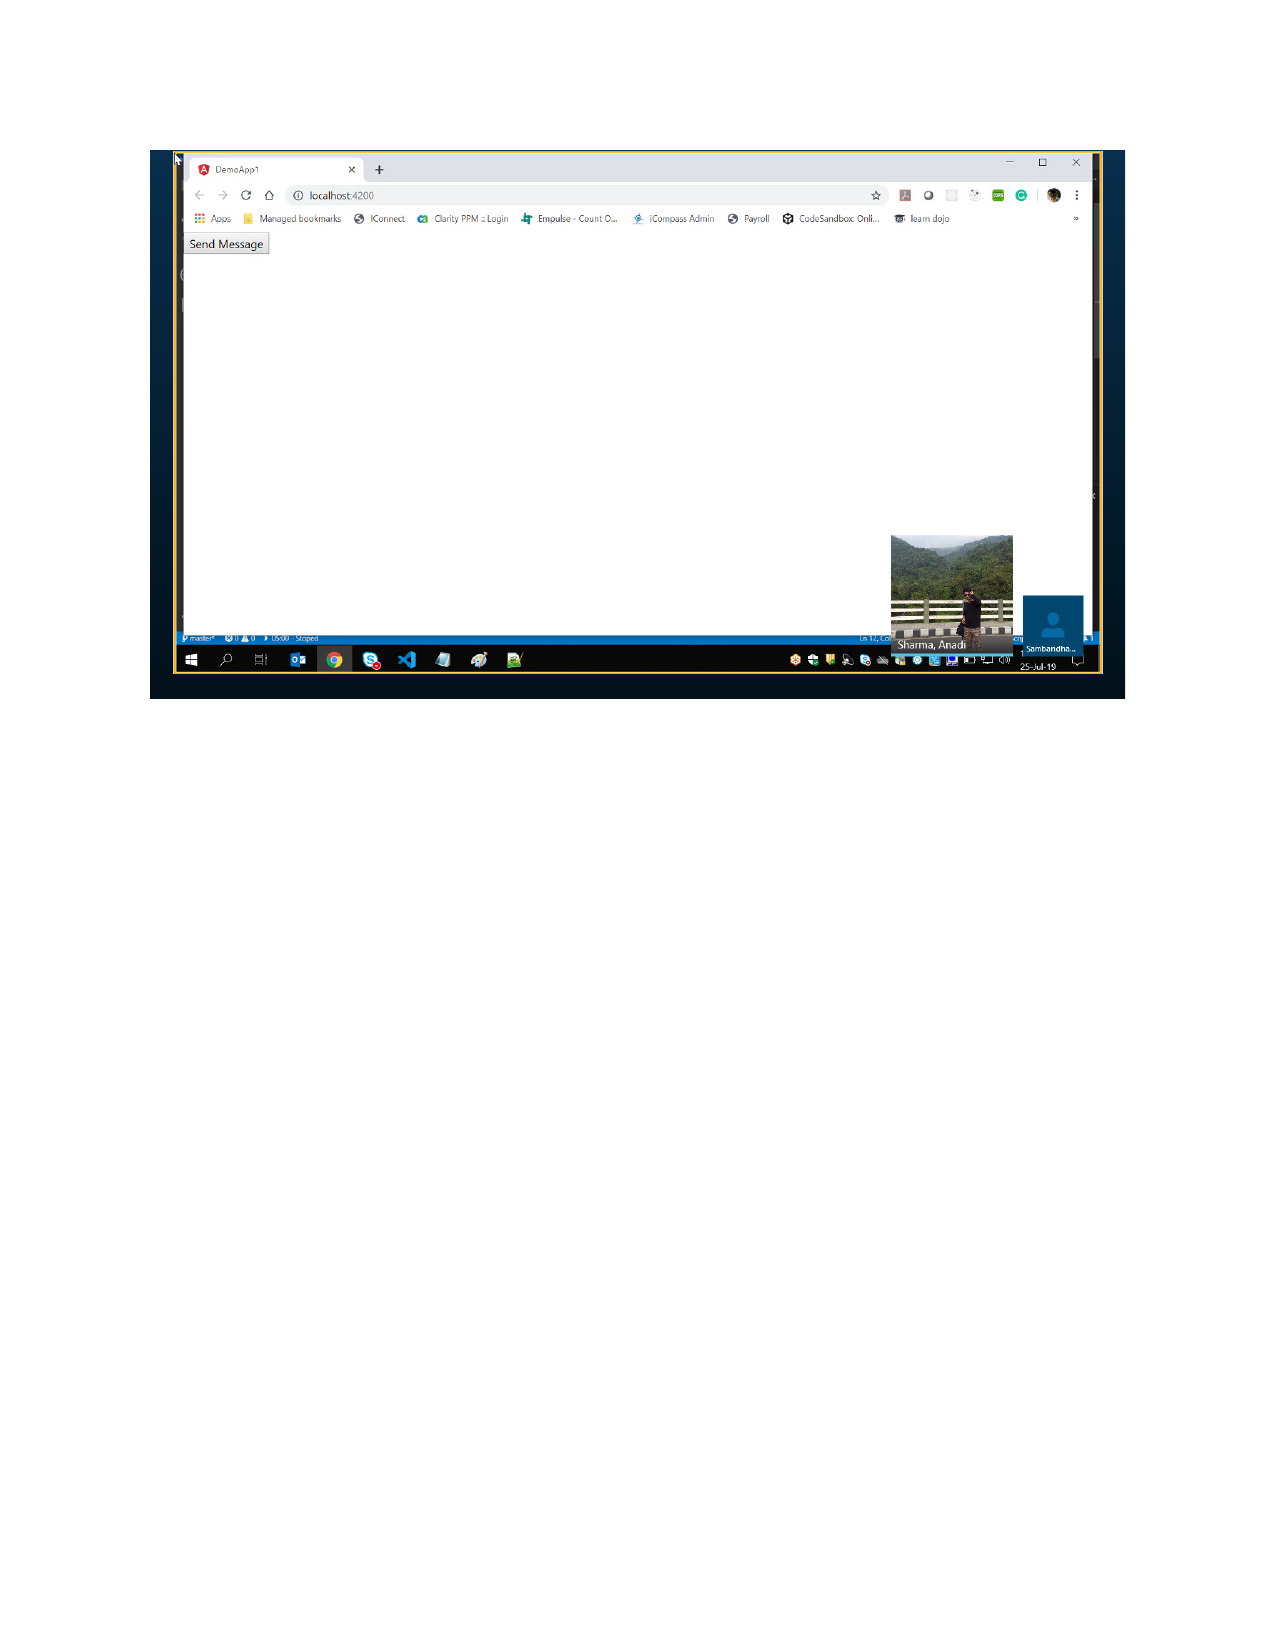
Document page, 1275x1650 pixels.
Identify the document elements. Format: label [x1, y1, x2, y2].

picture [150, 150, 1125, 699]
